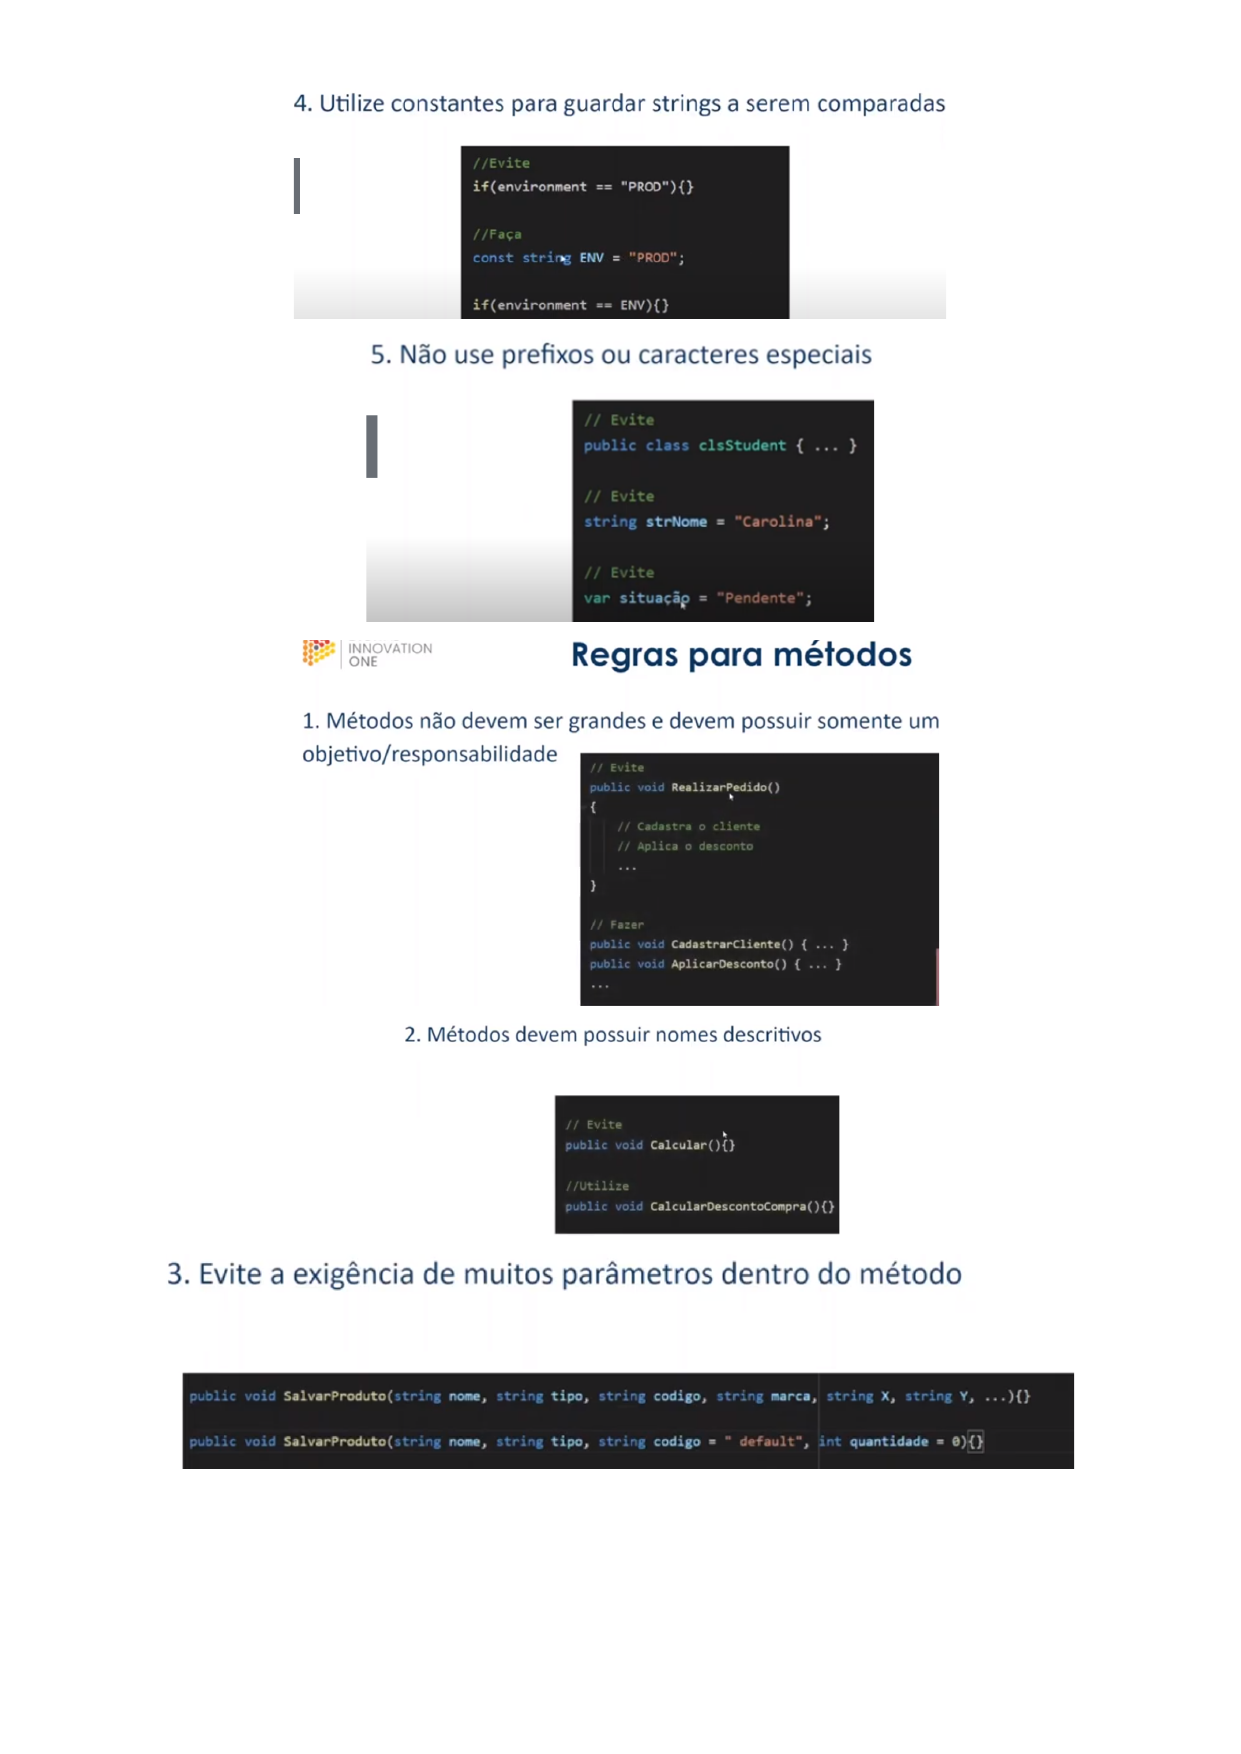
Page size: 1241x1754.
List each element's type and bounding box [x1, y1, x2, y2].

picture [366, 337, 875, 622]
picture [400, 1023, 840, 1236]
picture [166, 1254, 1075, 1469]
picture [293, 88, 947, 319]
picture [301, 640, 940, 1006]
